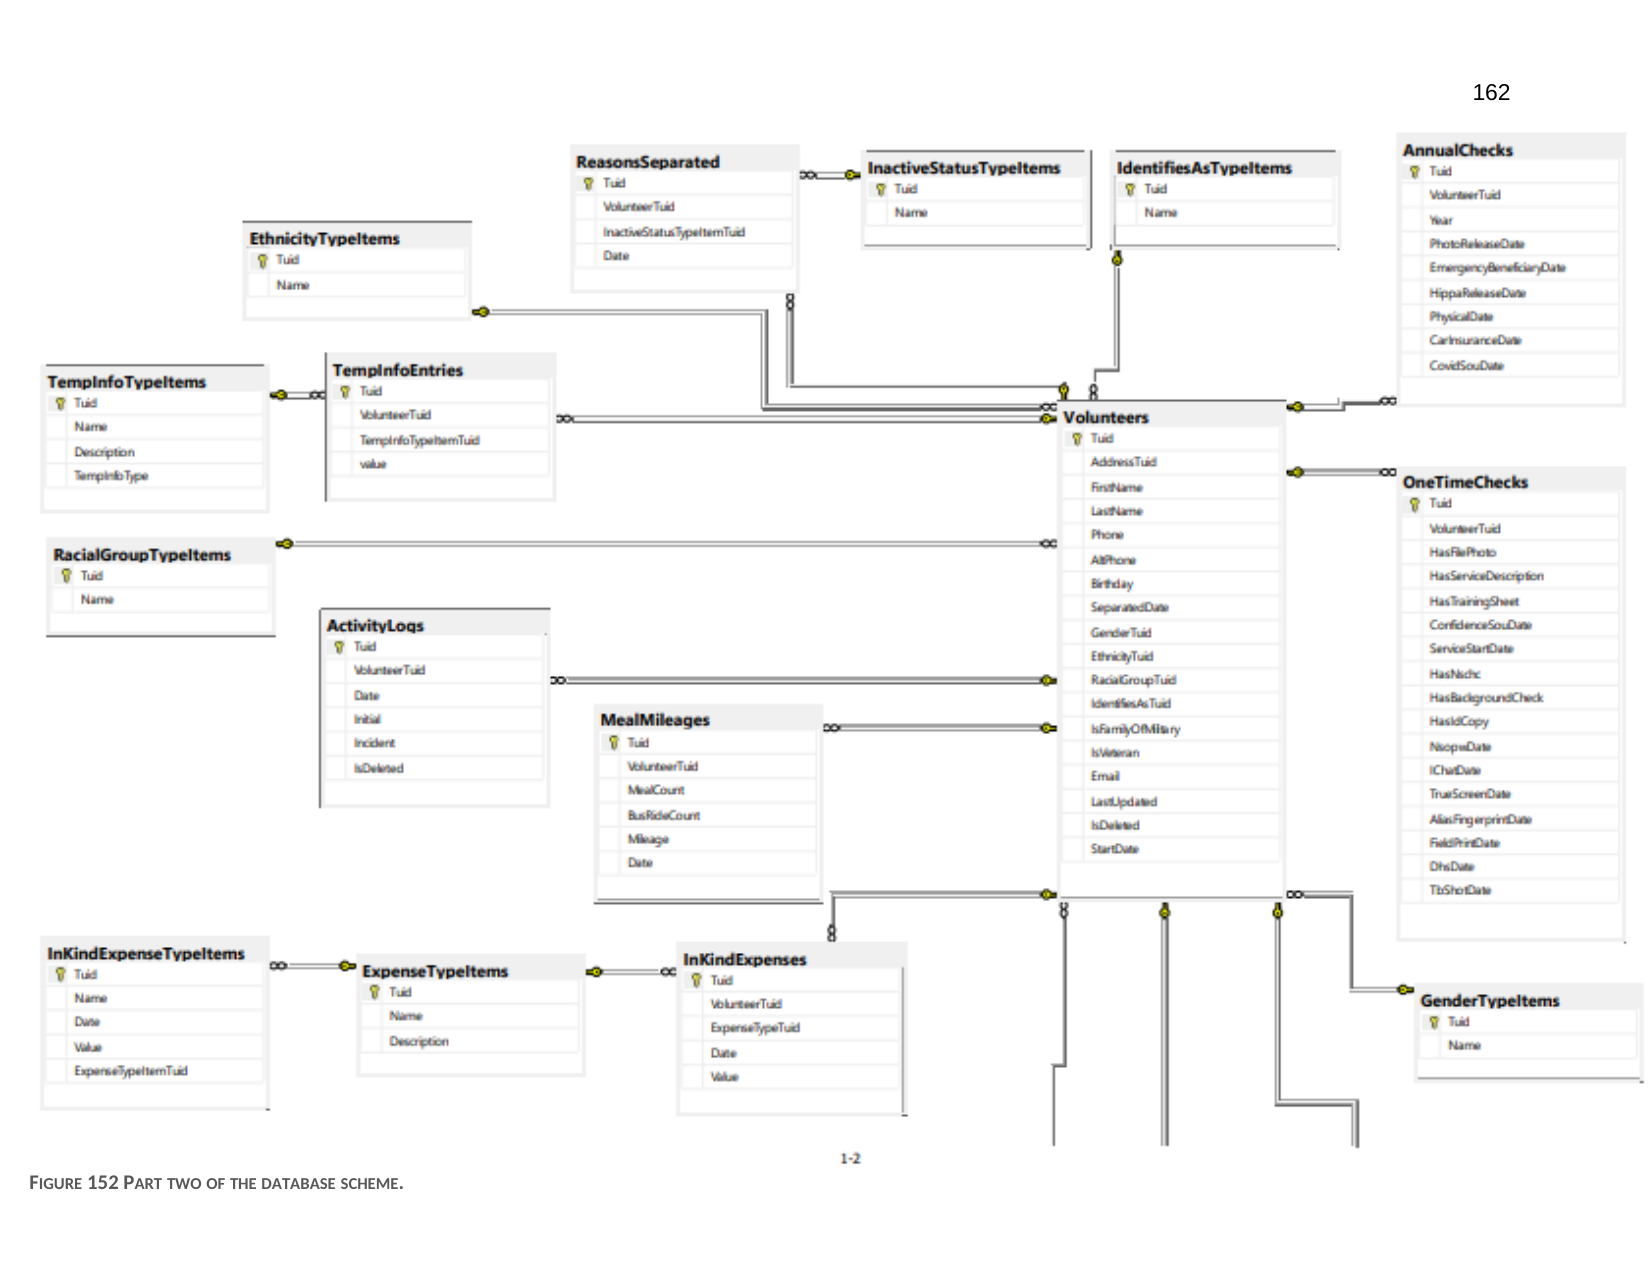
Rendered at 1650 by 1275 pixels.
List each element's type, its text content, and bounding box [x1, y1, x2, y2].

picture [29, 129, 1650, 1170]
text Figure 152 Part two of the database scheme. [29, 1170, 1510, 1195]
